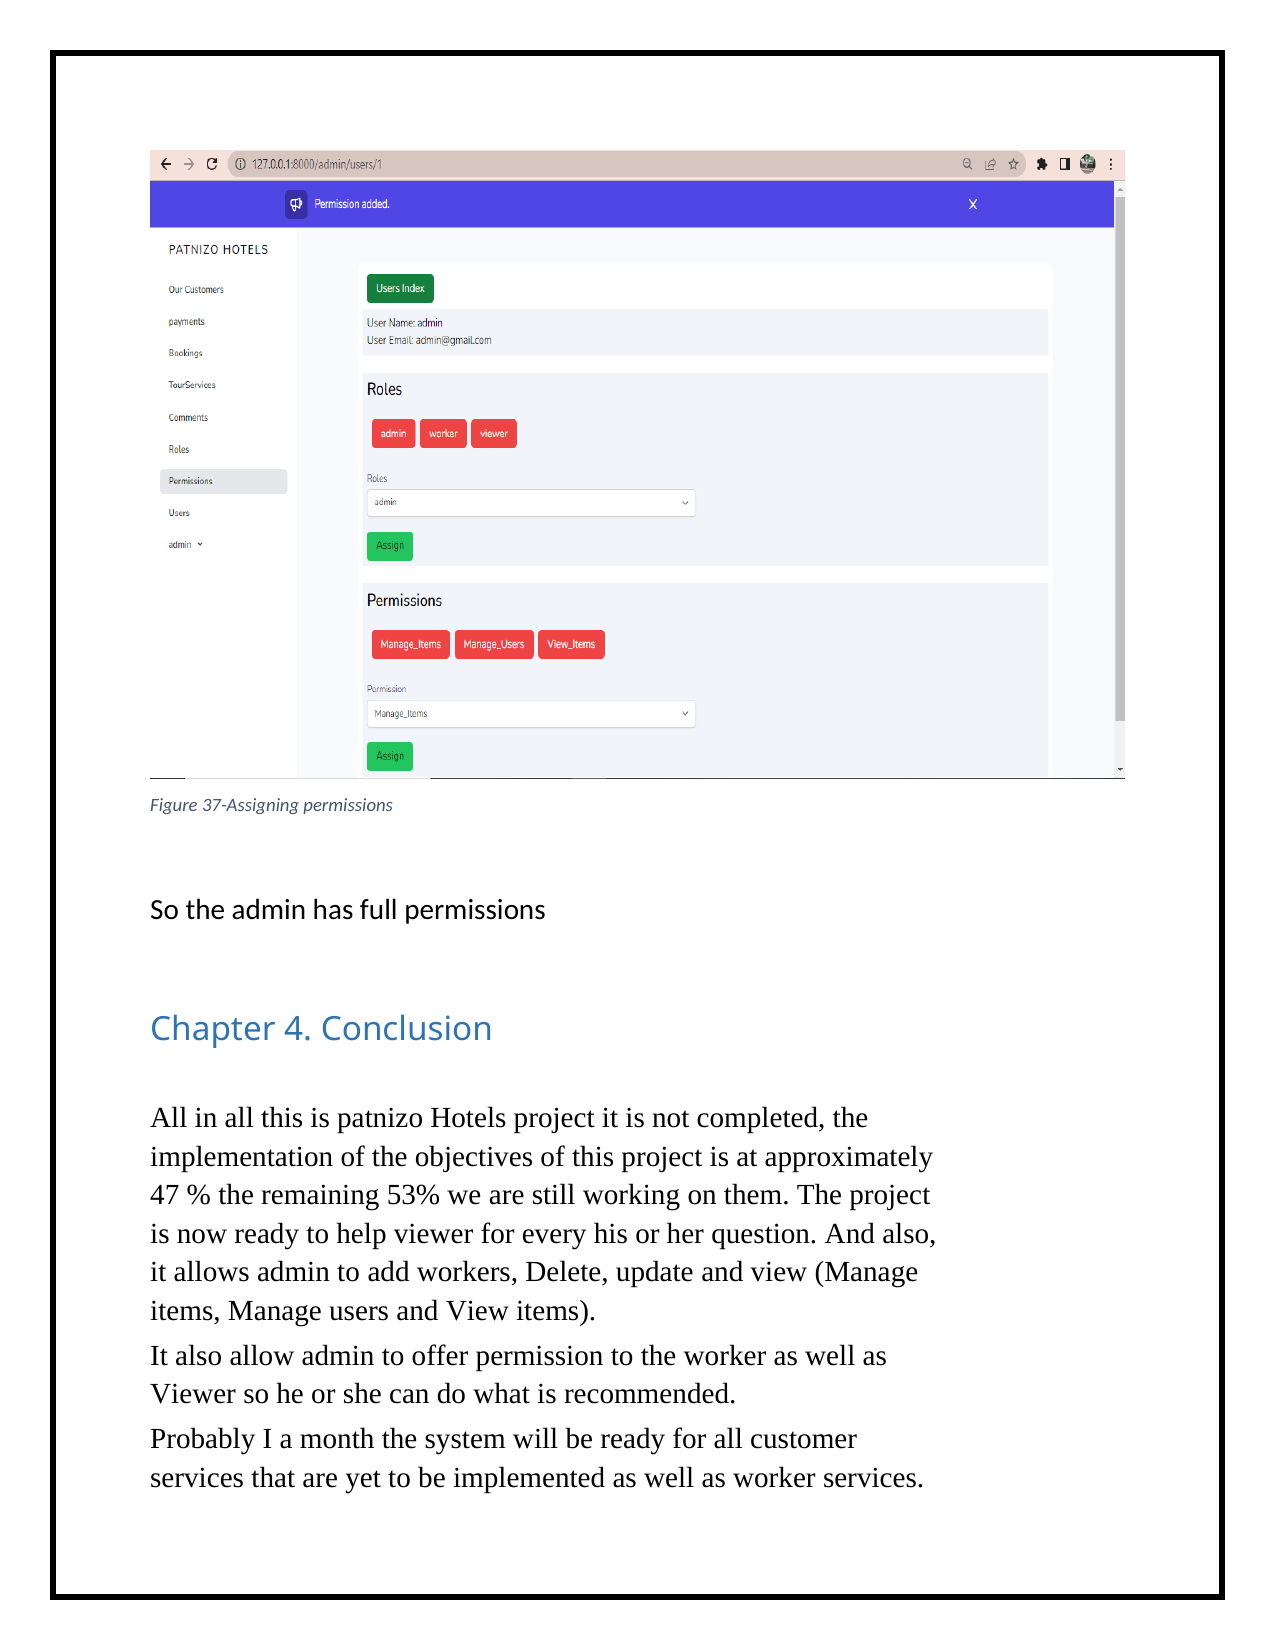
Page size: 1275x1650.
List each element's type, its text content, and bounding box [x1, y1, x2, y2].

subtitle Chapter 4. Conclusion [150, 1004, 1125, 1050]
text All in all this is patnizo Hotels project it is not completed, the implementation of the objectives of this project is at approximately 47 % the remaining 53% we are still working on them. The project is now ready to help viewer for every his or her question. And also, it allows admin to add workers, Delete, update and view (Manage items, Manage users and View items). [150, 1100, 949, 1326]
text It also allow admin to offer permission to the worker as well as Viewer so he or she can do what is recommended. [150, 1338, 949, 1410]
picture [150, 150, 1125, 779]
text Probably I a month the system will be ready for all customer services that are yet to be implemented as well as worker services. [150, 1422, 949, 1494]
text So the admin has full permissions [150, 889, 1120, 927]
text Figure 37-Assigning permissions [150, 793, 1125, 816]
